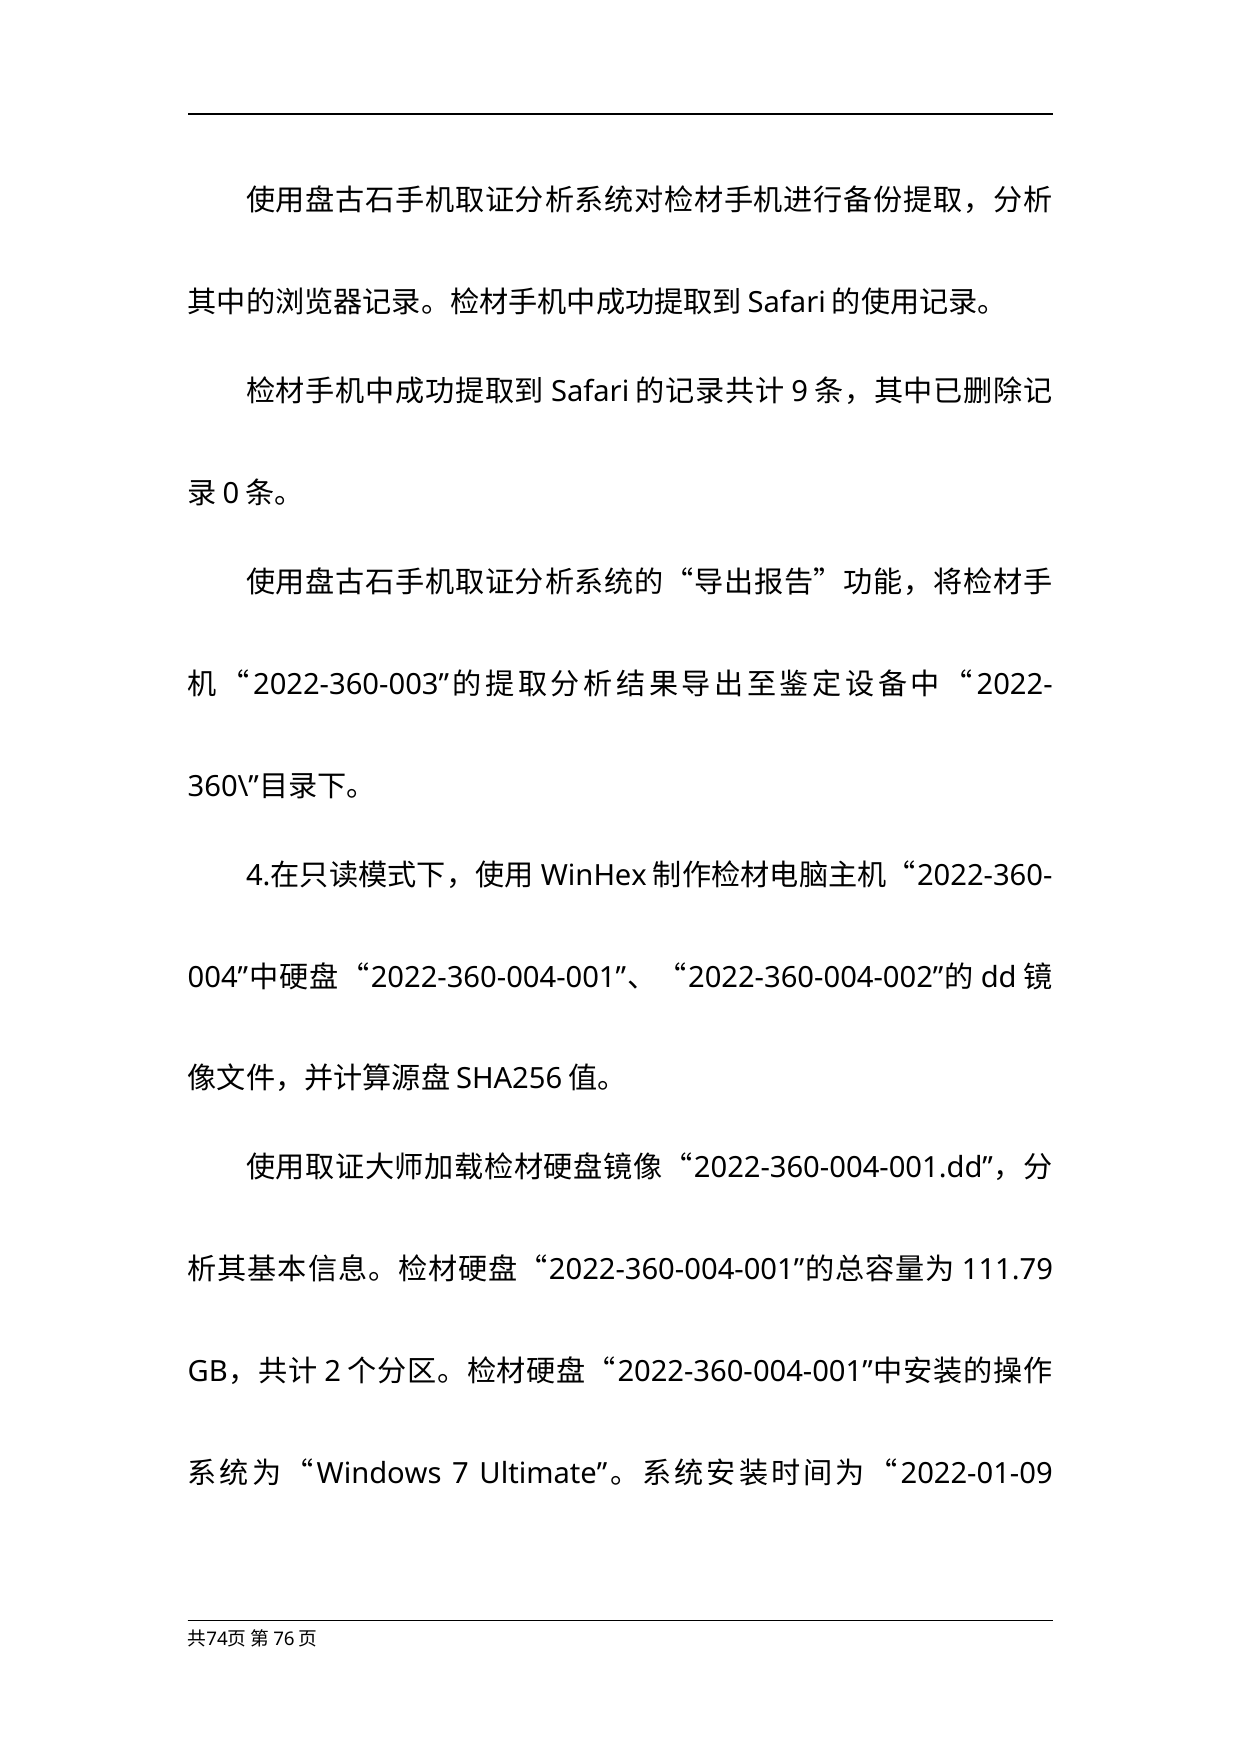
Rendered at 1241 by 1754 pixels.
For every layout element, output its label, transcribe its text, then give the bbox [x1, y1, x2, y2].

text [187, 1131, 1053, 1505]
text 使用盘古石手机取证分析系统对检材手机进行备份提取，分析其中的浏览器记录。检材手机中成功提取到Safari的使用记录。 [187, 164, 1053, 334]
text 使用盘古石手机取证分析系统的“导出报告”功能，将检材手机“2022-360-003”的提取分析结果导出至鉴定设备中“2022-360\”目录下。 [187, 546, 1053, 817]
text 检材手机中成功提取到Safari的记录共计9条，其中已删除记录0条。 [187, 355, 1053, 524]
text 4.在只读模式下，使用WinHex制作检材电脑主机“2022-360-004”中硬盘“2022-360-004-001”、“2022-360-004-002”的dd镜像文件，并计算源盘SHA256值。 [187, 838, 1053, 1110]
